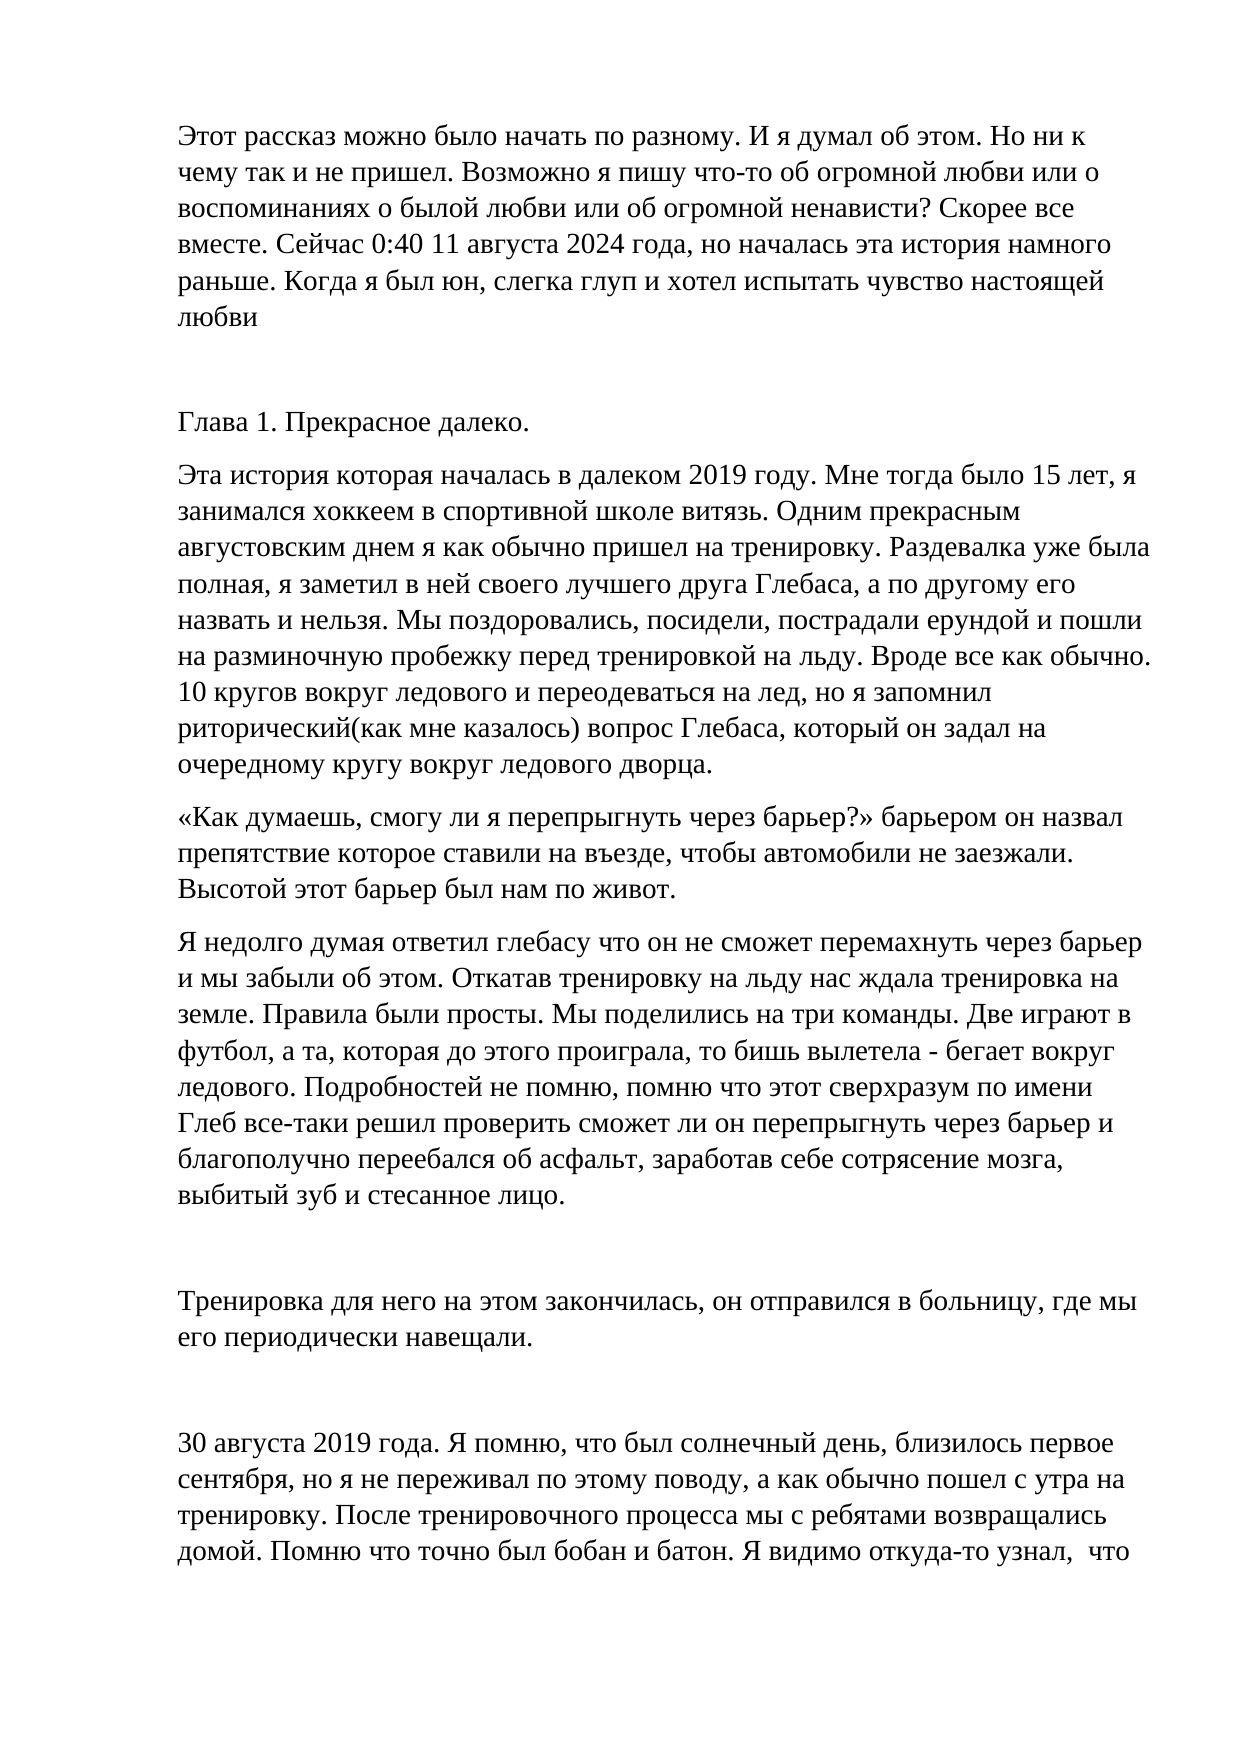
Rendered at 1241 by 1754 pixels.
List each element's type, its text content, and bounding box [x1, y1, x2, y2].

text Глава 1. Прекрасное далеко. [177, 404, 1152, 438]
text «Как думаешь, смогу ли я перепрыгнуть через барьер?» барьером он назвал препятствие которое ставили на въезде, чтобы автомобили не заезжали. Высотой этот барьер был нам по живот. [177, 799, 1152, 905]
text Я недолго думая ответил глебасу что он не сможет перемахнуть через барьер и мы забыли об этом. Откатав тренировку на льду нас ждала тренировка на земле. Правила были просты. Мы поделились на три команды. Две играют в футбол, а та, которая до этого проиграла, то бишь вылетела - бегает вокруг ледового. Подробностей не помню, помню что этот сверхразум по имени Глеб все-таки решил проверить сможет ли он перепрыгнуть через барьер и благополучно переебался об асфальт, заработав себе сотрясение мозга, выбитый зуб и стесанное лицо. [177, 924, 1152, 1211]
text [177, 1425, 1152, 1567]
text Эта история которая началась в далеком 2019 году. Мне тогда было 15 лет, я занимался хоккеем в спортивной школе витязь. Одним прекрасным августовским днем я как обычно пришел на тренировку. Раздевалка уже была полная, я заметил в ней своего лучшего друга Глебаса, а по другому его назвать и нельзя. Мы поздоровались, посидели, пострадали ерундой и пошли на разминочную пробежку перед тренировкой на льду. Вроде все как обычно. 10 кругов вокруг ледового и переодеваться на лед, но я запомнил риторический(как мне казалось) вопрос Глебаса, который он задал на очередному кругу вокруг ледового дворца. [177, 457, 1152, 780]
text Этот рассказ можно было начать по разному. И я думал об этом. Но ни к чему так и не пришел. Возможно я пишу что-то об огромной любви или о воспоминаниях о былой любви или об огромной ненависти? Скорее все вместе. Сейчас 0:40 11 августа 2024 года, но началась эта история намного раньше. Когда я был юн, слегка глуп и хотел испытать чувство настоящей любви [177, 118, 1152, 332]
text Тренировка для него на этом закончилась, он отправился в больницу, где мы его периодически навещали. [177, 1283, 1152, 1353]
